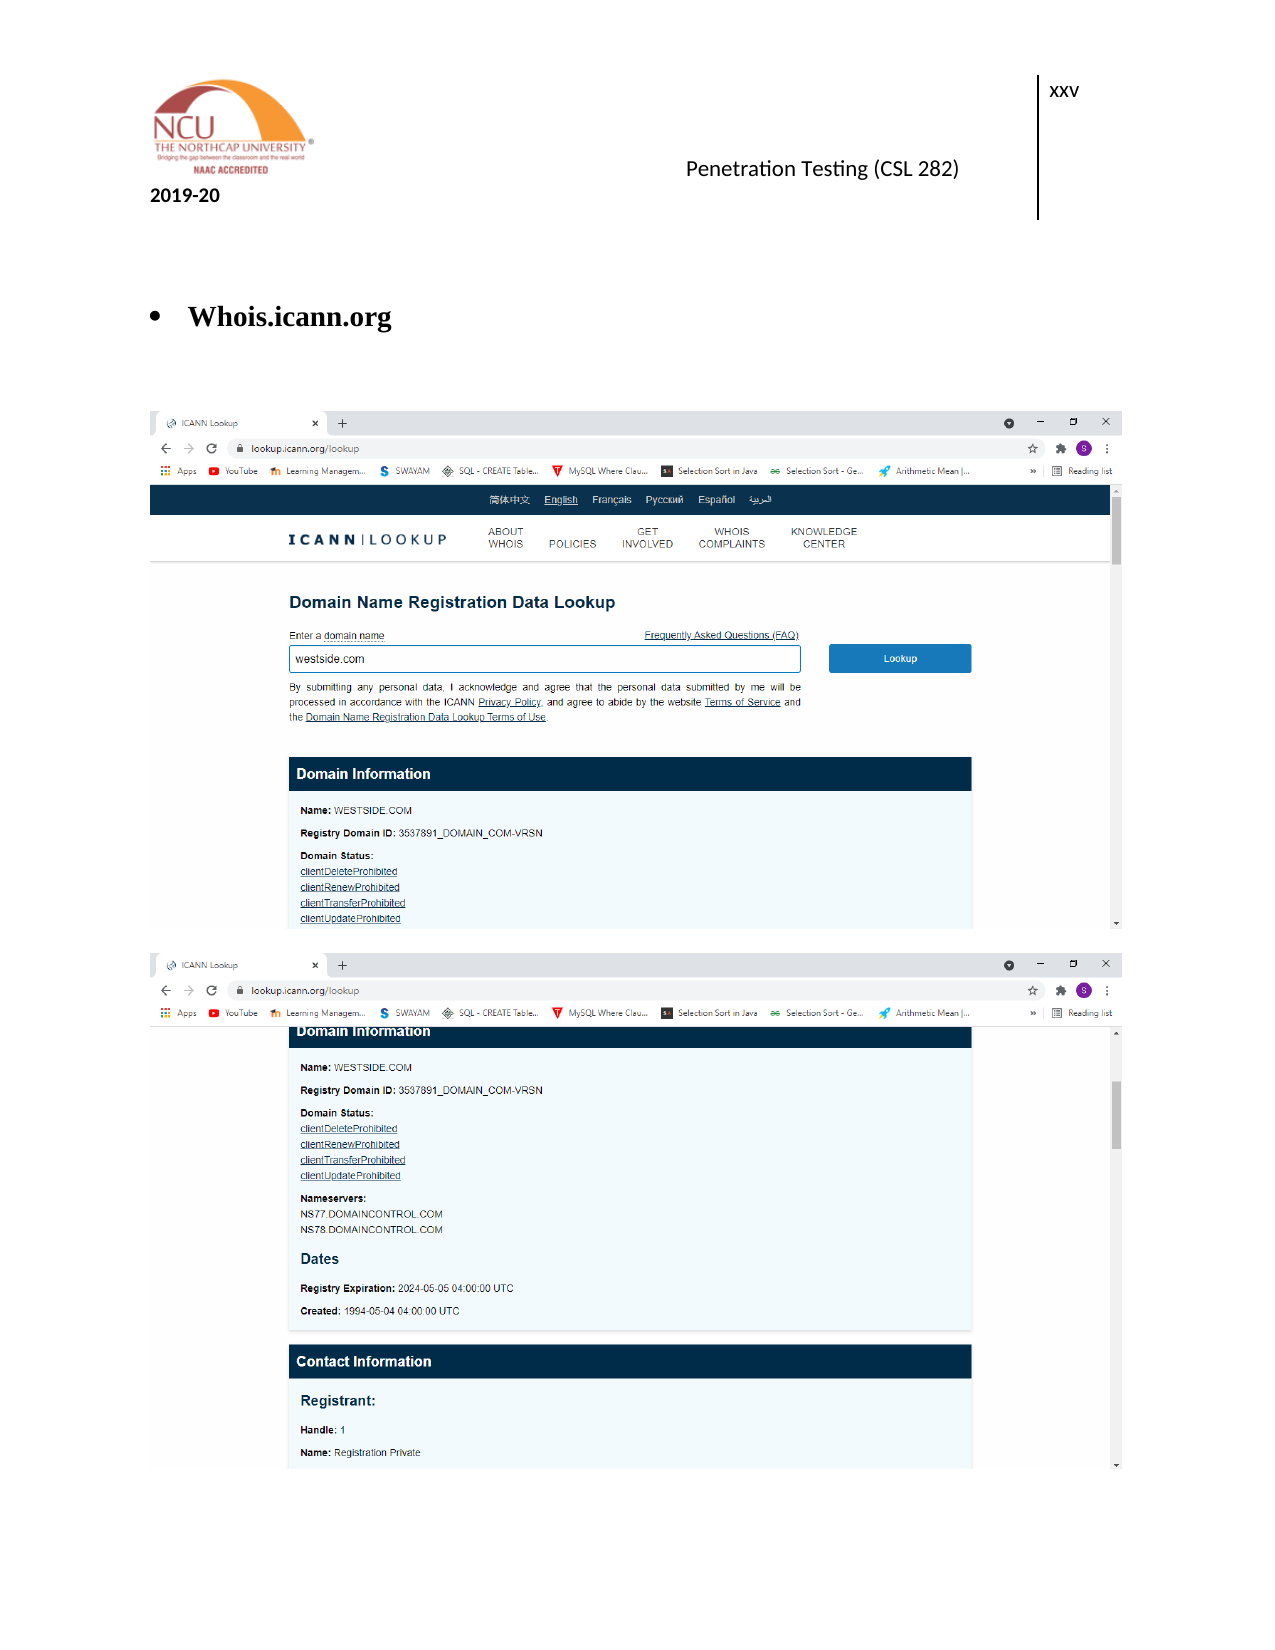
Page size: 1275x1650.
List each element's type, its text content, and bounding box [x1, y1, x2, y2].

picture [150, 411, 1122, 929]
picture [150, 75, 314, 177]
list Whois.icann.org [150, 299, 1122, 332]
picture [150, 953, 1122, 1469]
